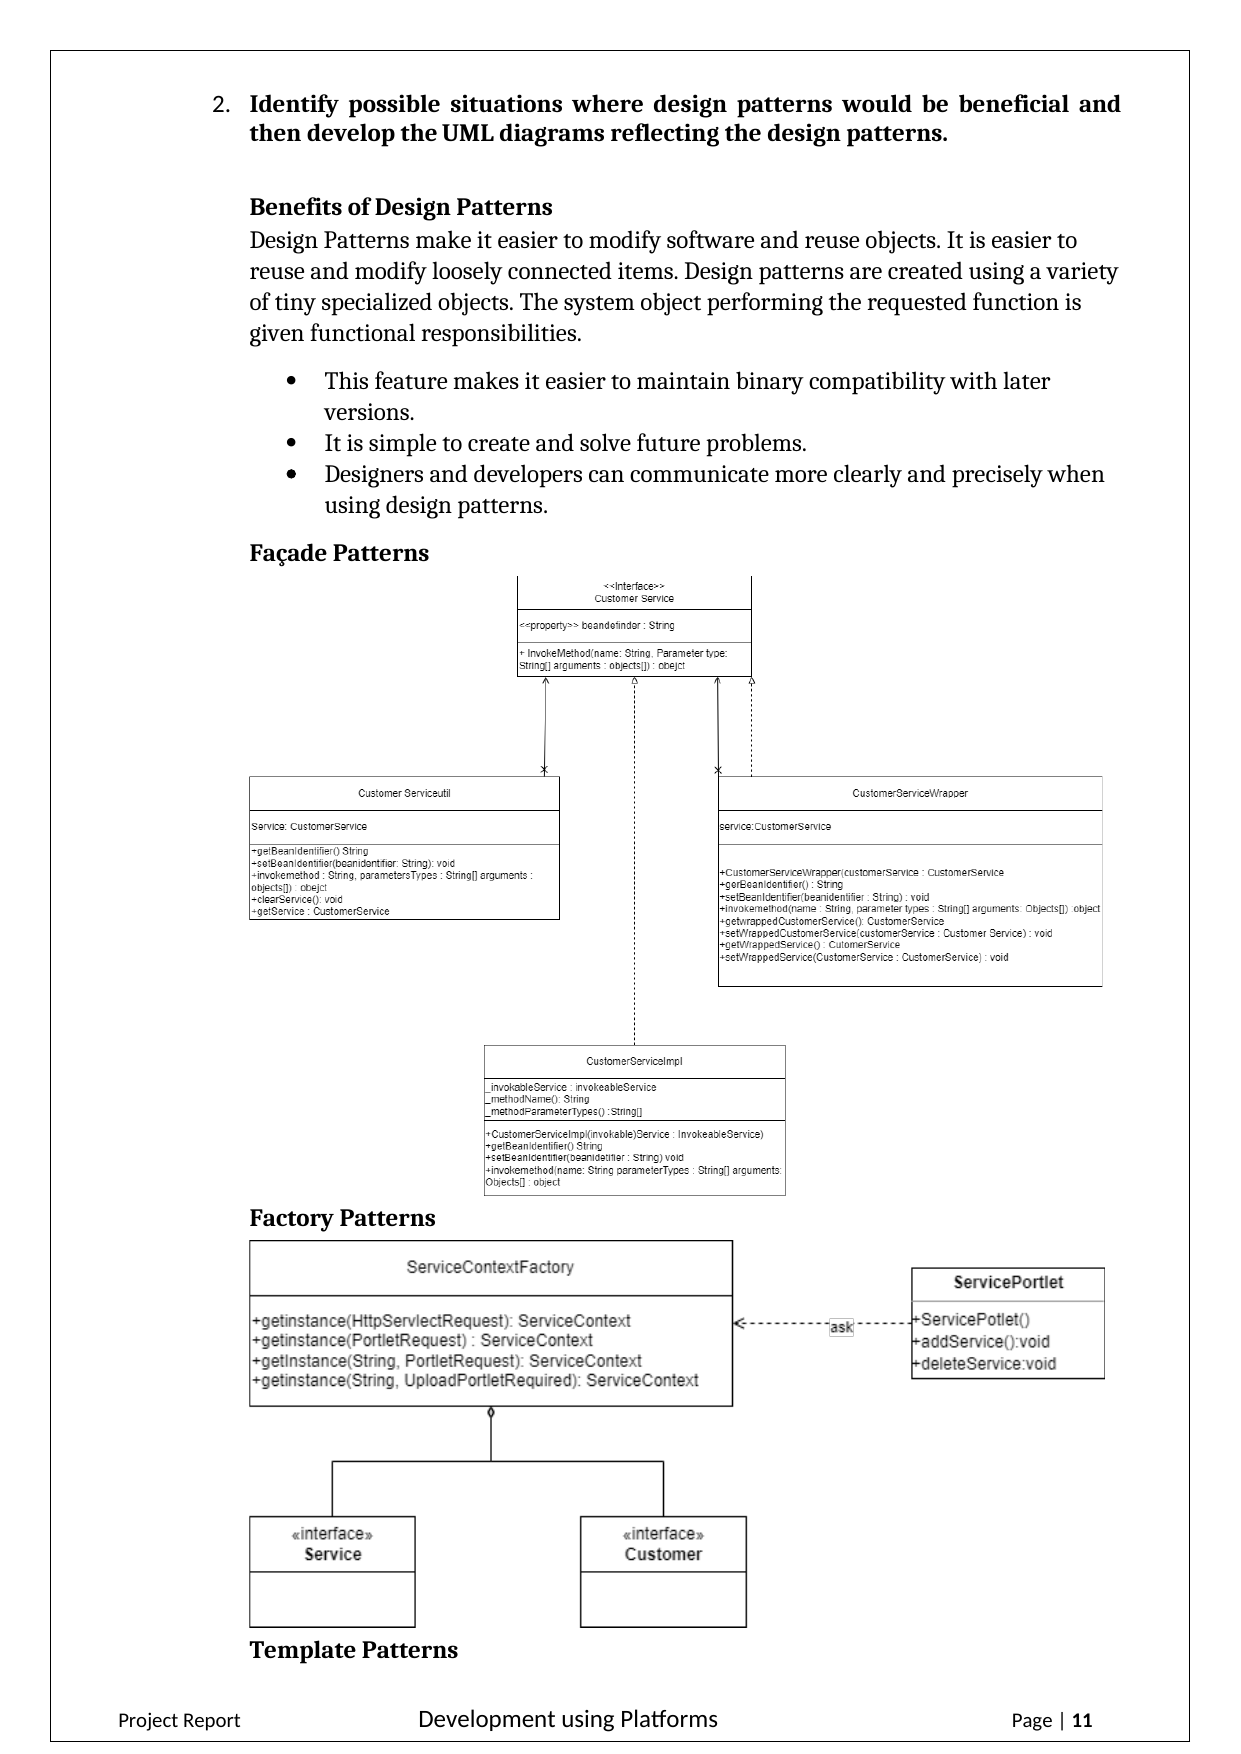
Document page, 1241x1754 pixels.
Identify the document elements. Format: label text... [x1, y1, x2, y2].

text Design Patterns make it easier to modify software and reuse objects. It is easier to reuse and modify loosely connected items. Design patterns are created using a variety of tiny specialized objects. The system object performing the requested function is given functional responsibilities. [249, 226, 1122, 348]
list Designers and developers can communicate more clearly and precisely when using design patterns. [287, 460, 1122, 520]
list This feature makes it easier to maintain binary compatibility with later versions. [287, 367, 1122, 427]
list It is simple to create and solve future problems. [287, 429, 1122, 458]
text Façade Patterns [249, 539, 1122, 568]
text Factory Patterns [249, 1203, 1122, 1232]
text Benefits of Design Patterns [249, 193, 1122, 222]
text Template Patterns [249, 1636, 1122, 1665]
picture [249, 576, 1103, 1196]
picture [249, 1240, 1105, 1628]
list Identify possible situations where design patterns would be beneficial and then develop the UML diagrams reflecting the design patterns. [212, 89, 1122, 148]
